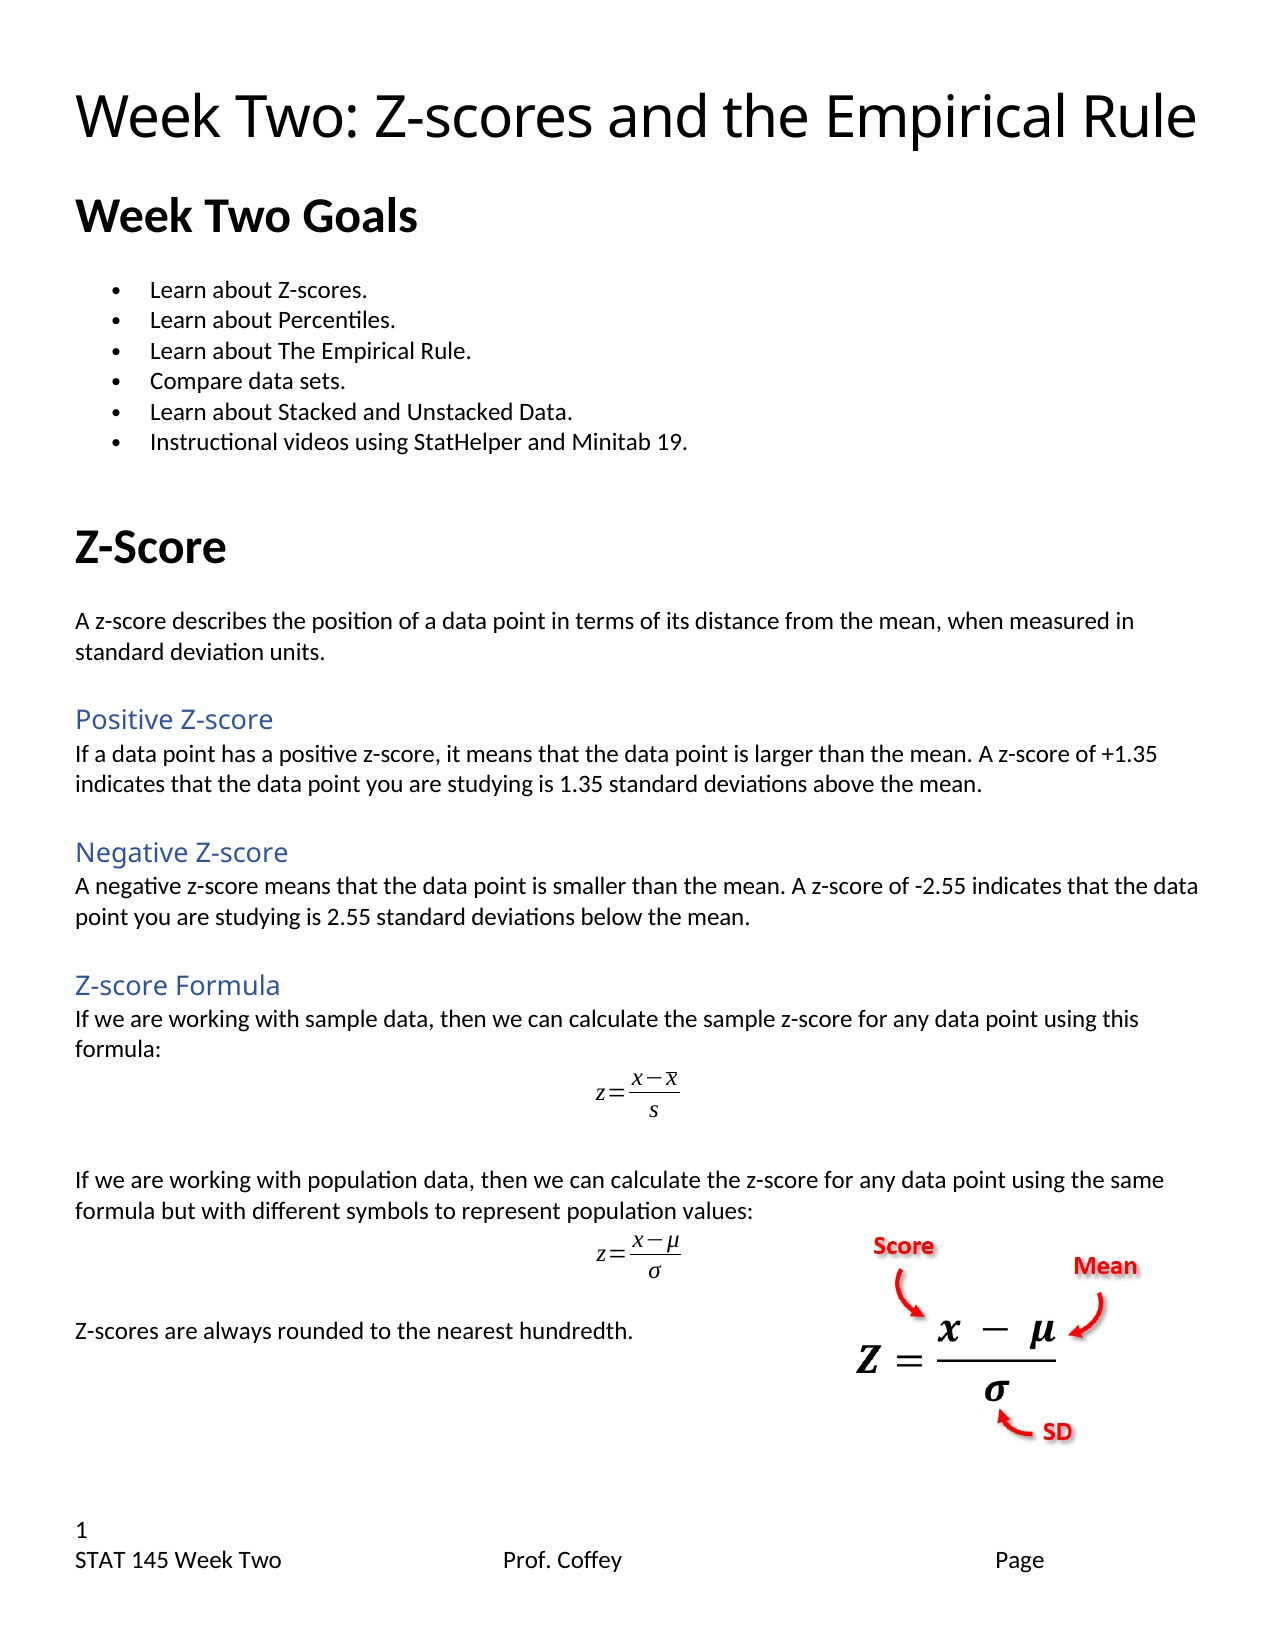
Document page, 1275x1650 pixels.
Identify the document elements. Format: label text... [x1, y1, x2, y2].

text If we are working with population data, then we can calculate the z-score for any data point using the same formula but with different symbols to represent population values: [75, 1164, 1200, 1225]
list Learn about Percentiles. [112, 304, 1200, 335]
list Instructional videos using StatHelper and Minitab 19. [112, 426, 1200, 457]
text A negative z-score means that the data point is smaller than the mean. A z-score of -2.55 indicates that the data point you are studying is 2.55 standard deviations below the mean. [75, 870, 1200, 931]
text Z-scores are always rounded to the nearest hundredth. [75, 1315, 1200, 1345]
list Learn about The Empirical Rule. [112, 335, 1200, 365]
subtitle Week Two Goals [75, 184, 1200, 245]
text If we are working with sample data, then we can calculate the sample z-score for any data point using this formula: [75, 1003, 1200, 1064]
picture [850, 1345, 1163, 1473]
subtitle Positive Z-score [75, 701, 1200, 738]
picture [850, 1225, 1163, 1315]
subtitle Negative Z-score [75, 833, 1200, 870]
list Learn about Stacked and Unstacked Data. [112, 396, 1200, 426]
subtitle Z-score Formula [75, 966, 1200, 1003]
subtitle Z-Score [75, 515, 1200, 576]
list Compare data sets. [112, 365, 1200, 396]
text A z-score describes the position of a data point in terms of its distance from the mean, when measured in standard deviation units. [75, 605, 1200, 666]
list Learn about Z-scores. [112, 274, 1200, 304]
text If a data point has a positive z-score, it means that the data point is larger than the mean. A z-score of +1.35 indicates that the data point you are studying is 1.35 standard deviations above the mean. [75, 738, 1200, 799]
title Week Two: Z-scores and the Empirical Rule [75, 75, 1200, 154]
